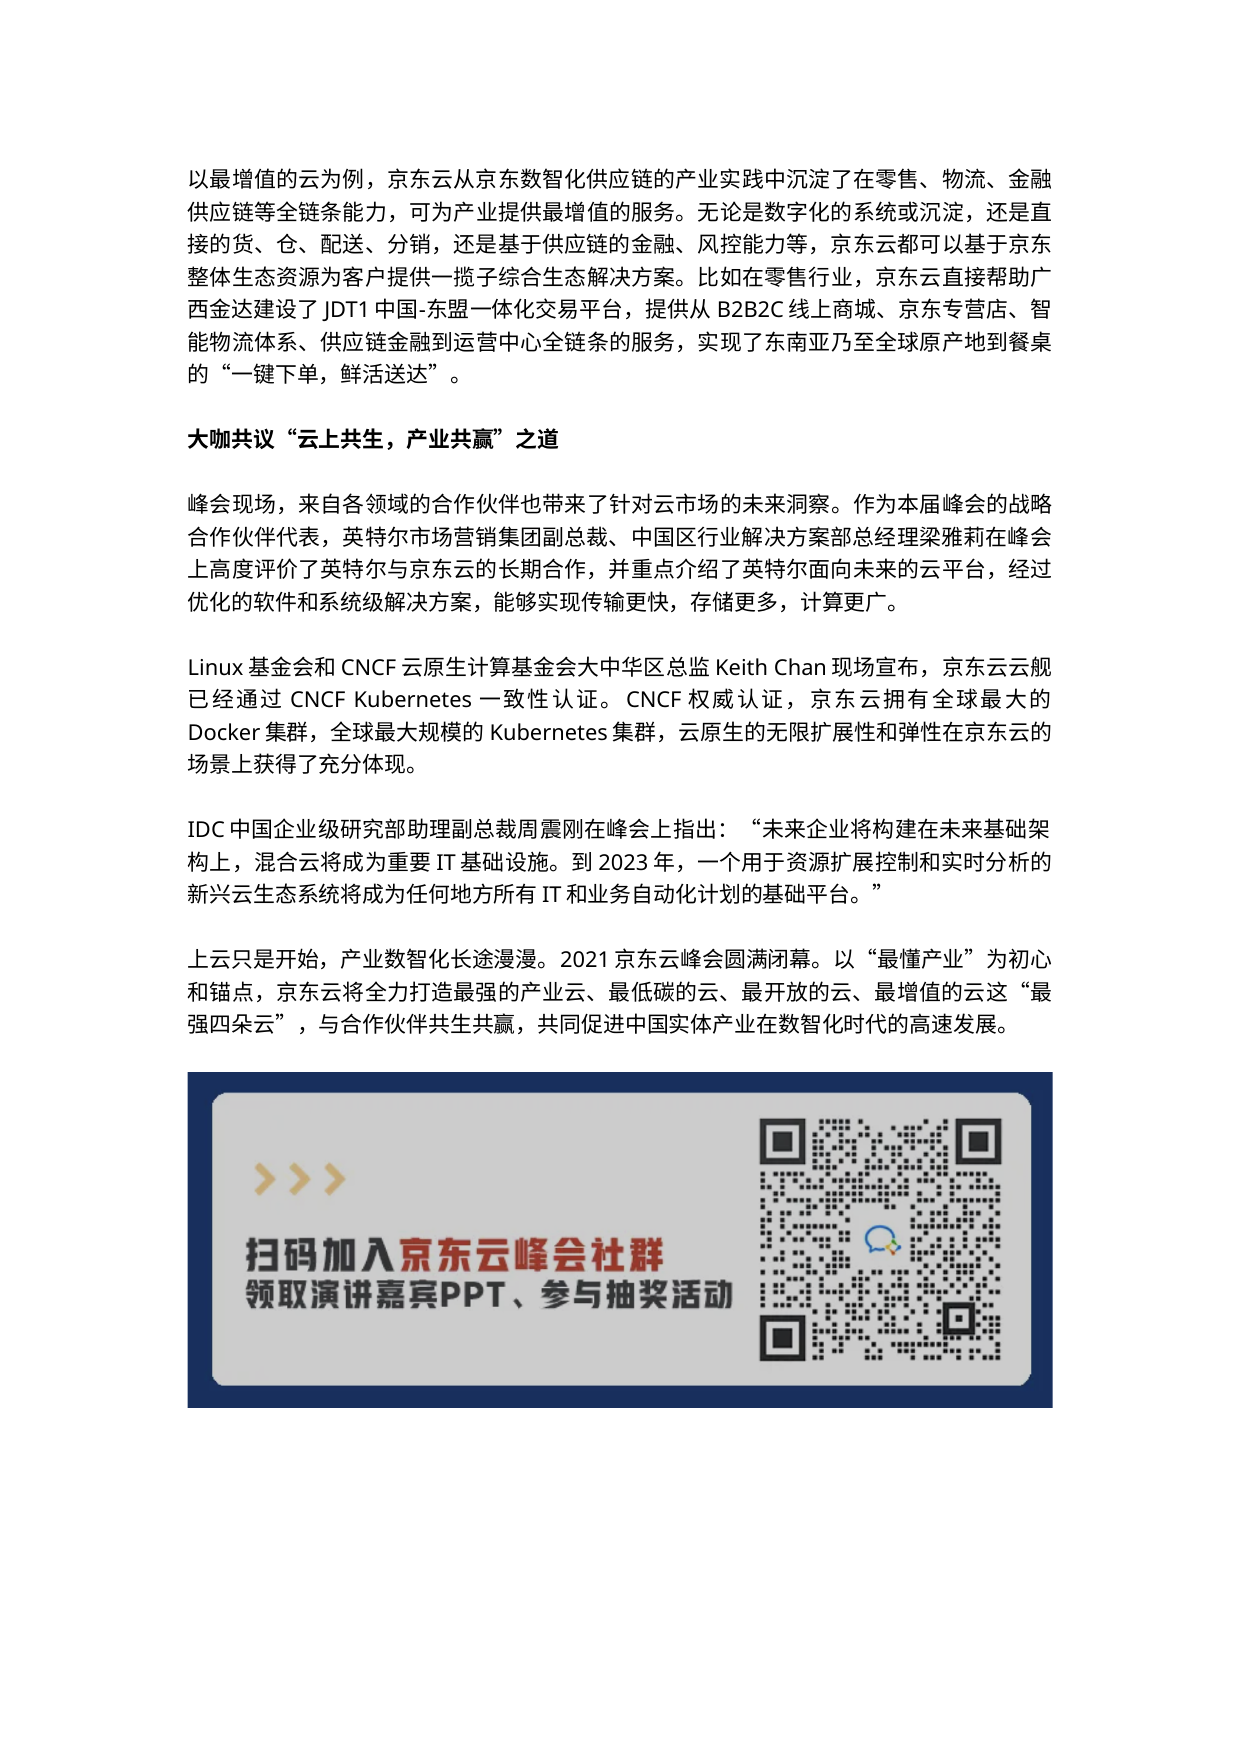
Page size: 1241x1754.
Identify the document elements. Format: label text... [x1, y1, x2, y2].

text 峰会现场，来自各领域的合作伙伴也带来了针对云市场的未来洞察。作为本届峰会的战略合作伙伴代表，英特尔市场营销集团副总裁、中国区行业解决方案部总经理梁雅莉在峰会上高度评价了英特尔与京东云的长期合作，并重点介绍了英特尔面向未来的云平台，经过优化的软件和系统级解决方案，能够实现传输更快，存储更多，计算更广。 [187, 487, 1053, 617]
text Linux基金会和CNCF云原生计算基金会大中华区总监Keith Chan现场宣布，京东云云舰已经通过CNCF Kubernetes一致性认证。CNCF权威认证，京东云拥有全球最大的Docker集群，全球最大规模的Kubernetes集群，云原生的无限扩展性和弹性在京东云的场景上获得了充分体现。 [187, 649, 1053, 779]
text 大咖共议“云上共生，产业共赢”之道 [187, 422, 1053, 454]
picture [187, 1072, 1053, 1408]
text IDC中国企业级研究部助理副总裁周震刚在峰会上指出：“未来企业将构建在未来基础架构上，混合云将成为重要IT基础设施。到2023年，一个用于资源扩展控制和实时分析的新兴云生态系统将成为任何地方所有IT和业务自动化计划的基础平台。” [187, 812, 1053, 909]
text 以最增值的云为例，京东云从京东数智化供应链的产业实践中沉淀了在零售、物流、金融、供应链等全链条能力，可为产业提供最增值的服务。无论是数字化的系统或沉淀，还是直接的货、仓、配送、分销，还是基于供应链的金融、风控能力等，京东云都可以基于京东整体生态资源为客户提供一揽子综合生态解决方案。比如在零售行业，京东云直接帮助广西金达建设了JDT1中国-东盟一体化交易平台，提供从B2B2C线上商城、京东专营店、智能物流体系、供应链金融到运营中心全链条的服务，实现了东南亚乃至全球原产地到餐桌的“一键下单，鲜活送达”。 [187, 162, 1053, 389]
text 上云只是开始，产业数智化长途漫漫。2021京东云峰会圆满闭幕。以“最懂产业”为初心和锚点，京东云将全力打造最强的产业云、最低碳的云、最开放的云、最增值的云这“最强四朵云”，与合作伙伴共生共赢，共同促进中国实体产业在数智化时代的高速发展。 [187, 942, 1053, 1039]
